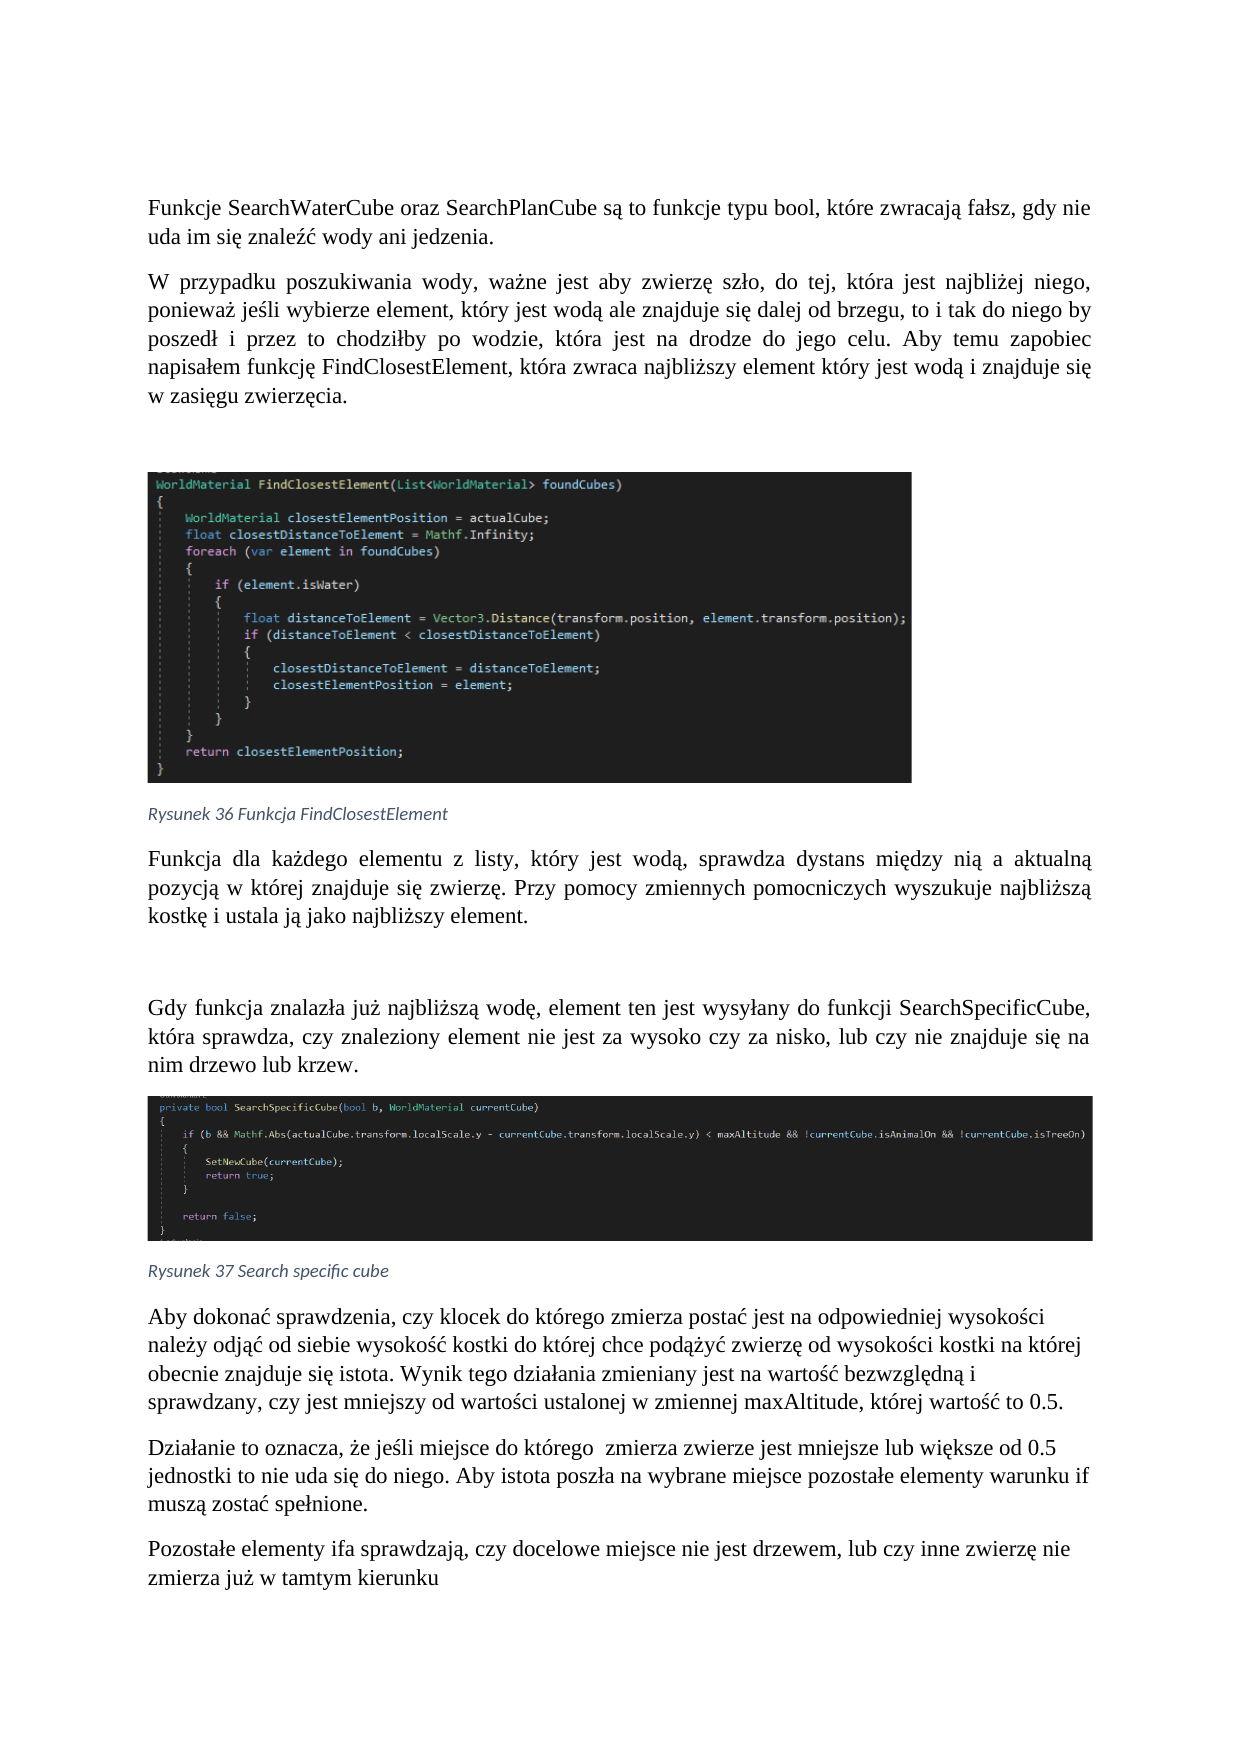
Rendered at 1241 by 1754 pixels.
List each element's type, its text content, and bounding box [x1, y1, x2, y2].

text W przypadku poszukiwania wody, ważne jest aby zwierzę szło, do tej, która jest najbliżej niego, ponieważ jeśli wybierze element, który jest wodą ale znajduje się dalej od brzegu, to i tak do niego by poszedł i przez to chodziłby po wodzie, która jest na drodze do jego celu. Aby temu zapobiec napisałem funkcję FindClosestElement, która zwraca najbliższy element który jest wodą i znajduje się w zasięgu zwierzęcia. [148, 268, 1093, 408]
text Pozostałe elementy ifa sprawdzają, czy docelowe miejsce nie jest drzewem, lub czy inne zwierzę nie zmierza już w tamtym kierunku [148, 1536, 1093, 1590]
text Działanie to oznacza, że jeśli miejsce do którego zmierza zwierze jest mniejsze lub większe od 0.5 jednostki to nie uda się do niego. Aby istota poszła na wybrane miejsce pozostałe elementy warunku if muszą zostać spełnione. [148, 1433, 1093, 1517]
text Gdy funkcja znalazła już najbliższą wodę, element ten jest wysyłany do funkcji SearchSpecificCube, która sprawdza, czy znaleziony element nie jest za wysoko czy za nisko, lub czy nie znajduje się na nim drzewo lub krzew. [148, 994, 1093, 1077]
text Funkcja dla każdego elementu z listy, który jest wodą, sprawdza dystans między nią a aktualną pozycją w której znajduje się zwierzę. Przy pomocy zmiennych pomocniczych wyszukuje najbliższą kostkę i ustala ją jako najbliższy element. [148, 845, 1093, 929]
text Funkcje SearchWaterCube oraz SearchPlanCube są to funkcje typu bool, które zwracają fałsz, gdy nie uda im się znaleźć wody ani jedzenia. [148, 194, 1093, 249]
text Aby dokonać sprawdzenia, czy klocek do którego zmierza postać jest na odpowiedniej wysokości należy odjąć od siebie wysokość kostki do której chce podążyć zwierzę od wysokości kostki na której obecnie znajduje się istota. Wynik tego działania zmieniany jest na wartość bezwzględną i sprawdzany, czy jest mniejszy od wartości ustalonej w zmiennej maxAltitude, której wartość to 0.5. [148, 1303, 1093, 1415]
picture [147, 1096, 1093, 1241]
picture [147, 472, 912, 783]
